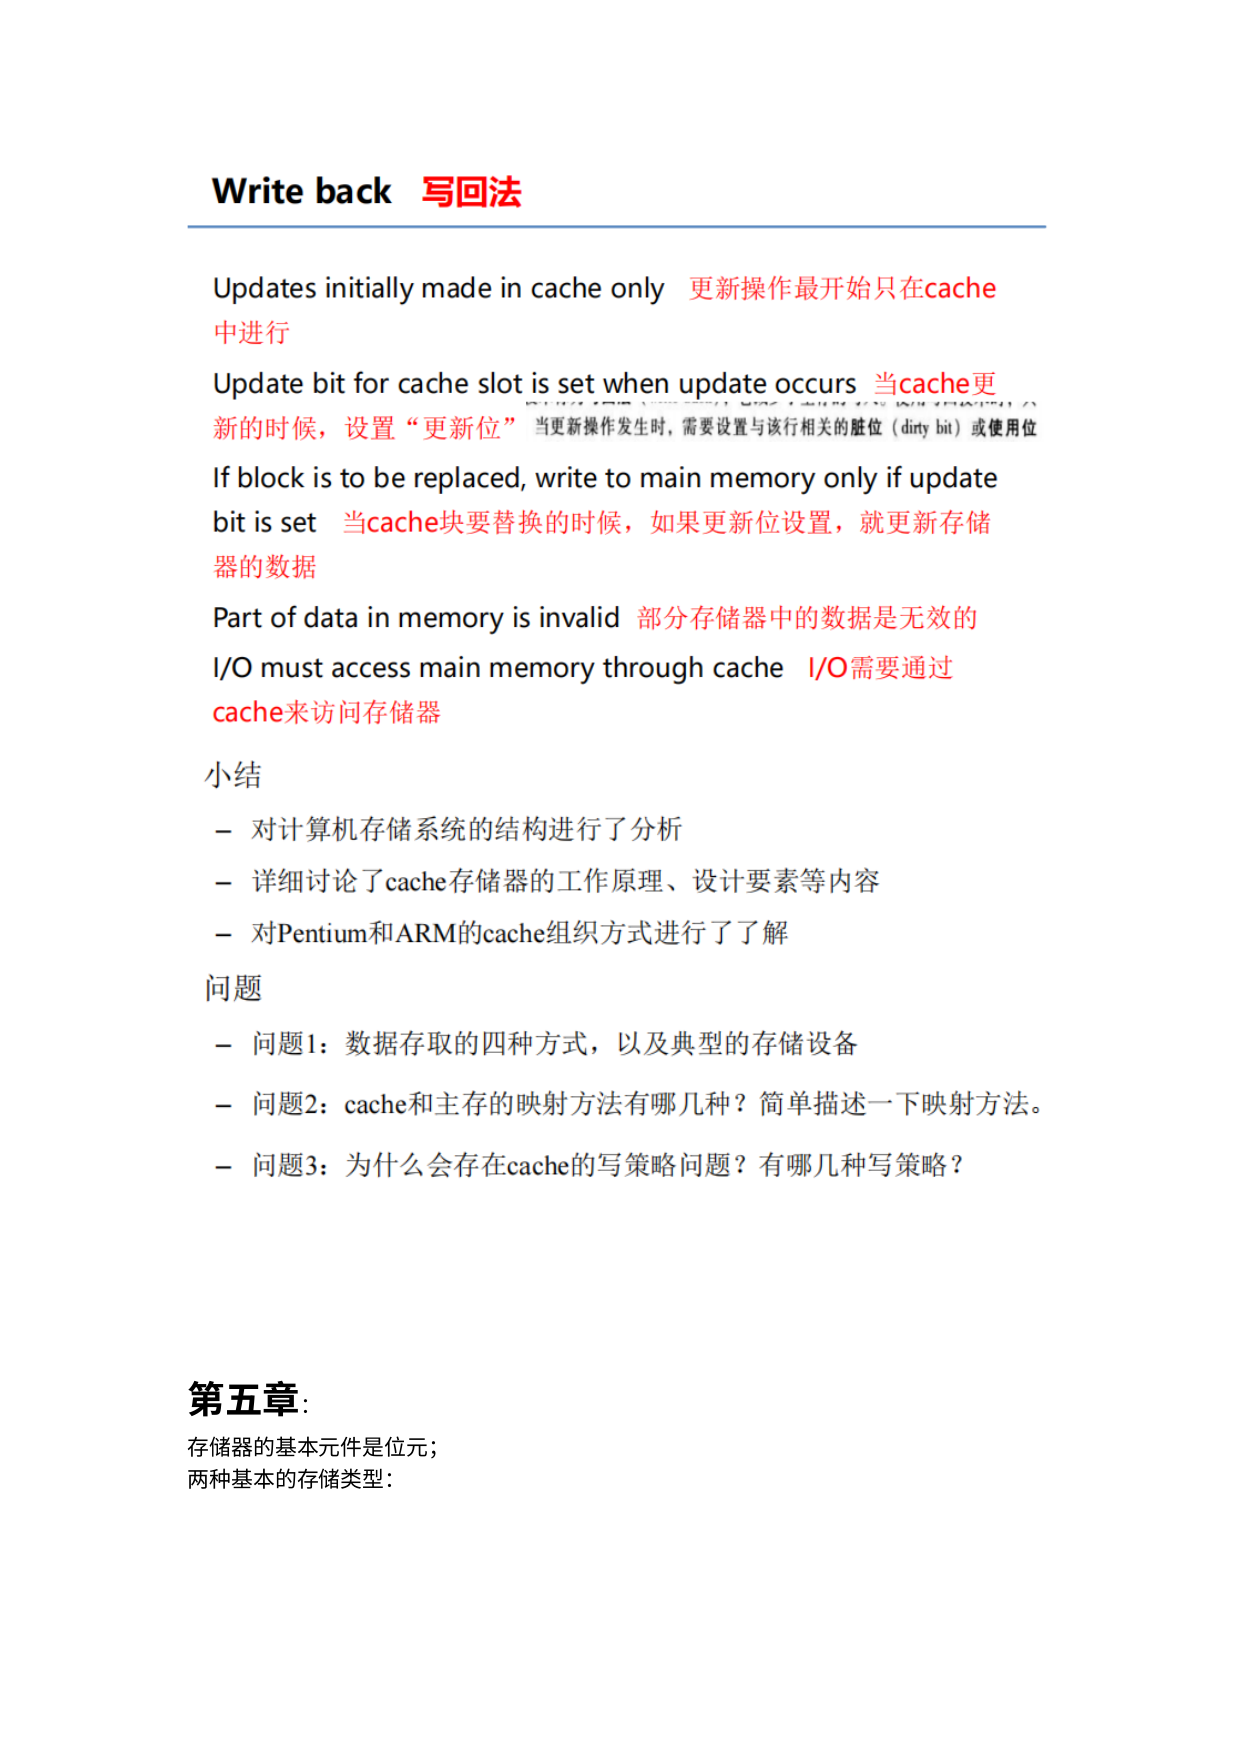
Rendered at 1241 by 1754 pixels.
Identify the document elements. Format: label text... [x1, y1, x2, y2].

picture [187, 747, 1053, 1189]
picture [187, 162, 1053, 727]
text 两种基本的存储类型： [187, 1462, 1053, 1494]
text 存储器的基本元件是位元； [187, 1429, 1053, 1462]
text 第五章： [187, 1364, 1053, 1429]
